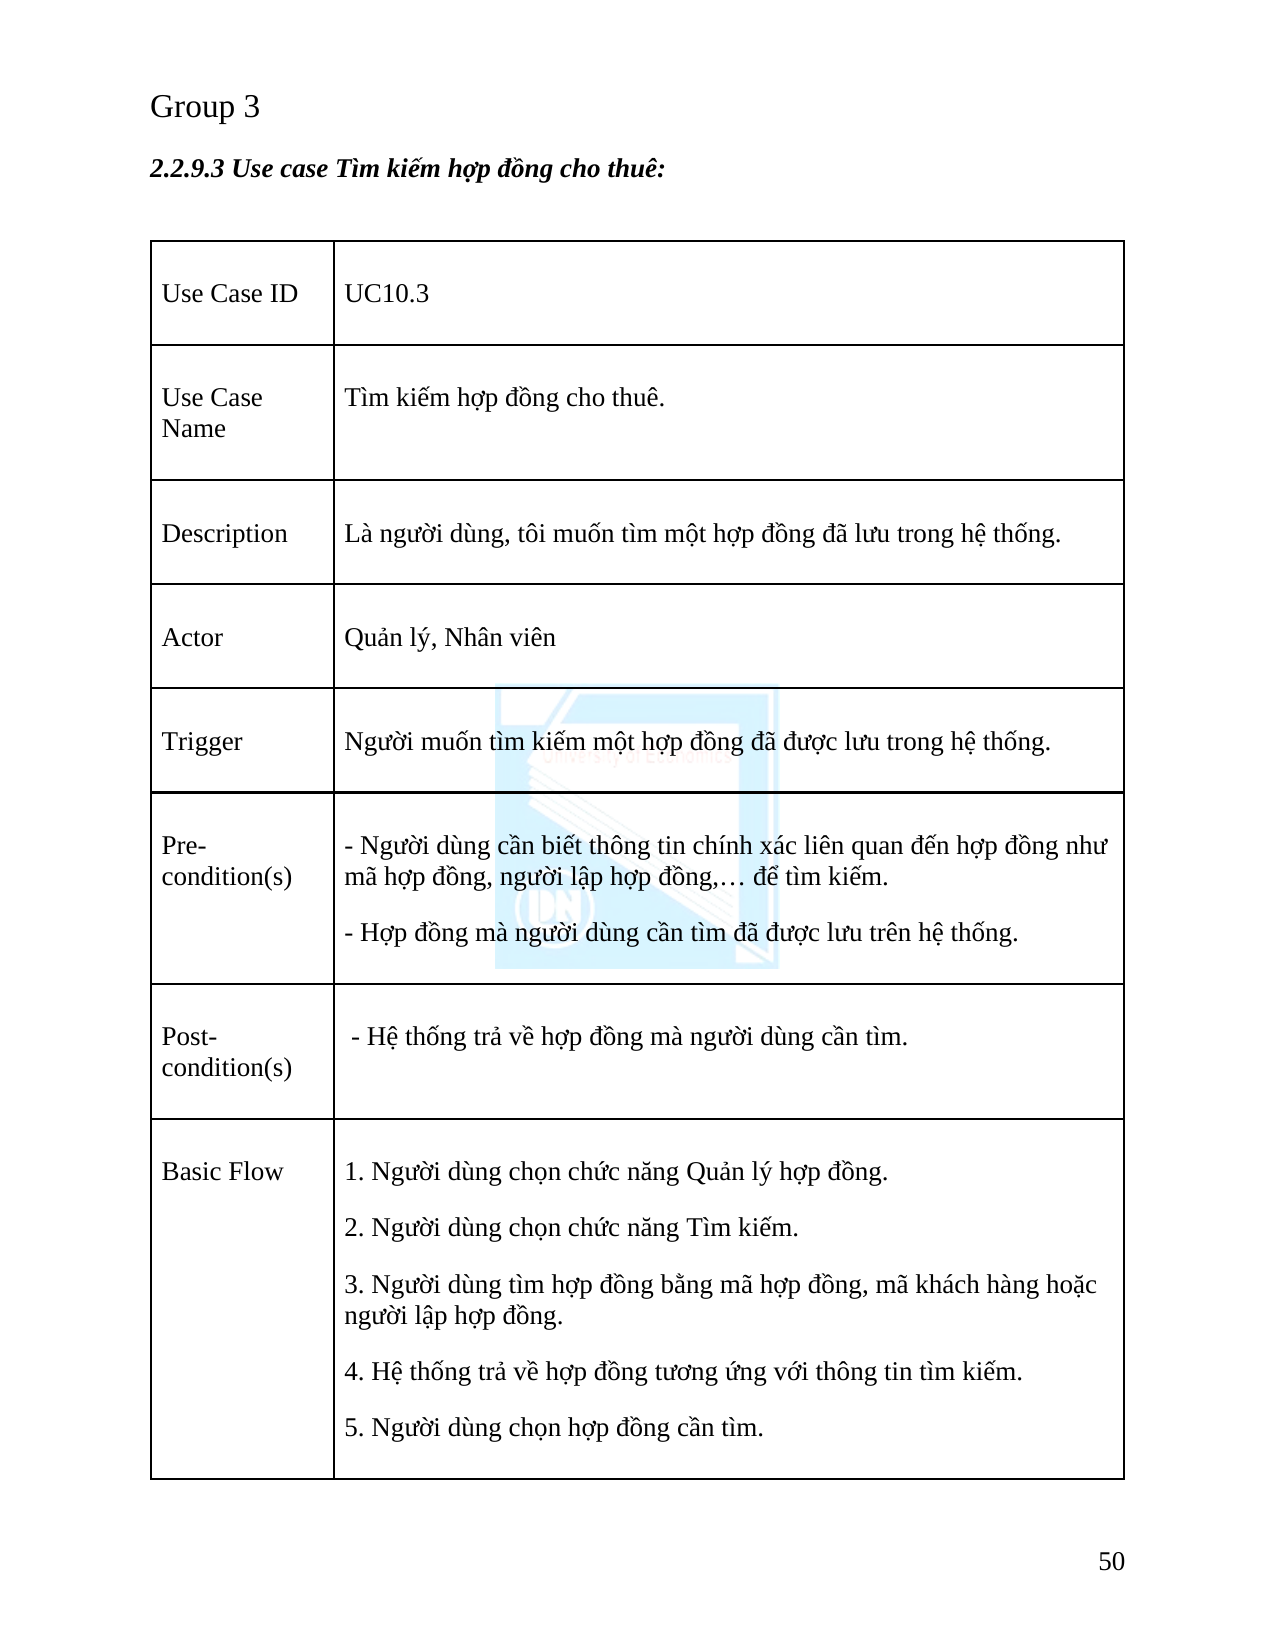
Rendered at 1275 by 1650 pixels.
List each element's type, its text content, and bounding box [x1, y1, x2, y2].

table_cell Actor [152, 585, 333, 687]
table_cell Post-condition(s) [152, 985, 333, 1118]
table_cell 1. Người dùng chọn chức năng Quản lý hợp đồng. 2. Người dùng chọn chức năng Tìm kiếm. 3. Người dùng tìm hợp đồng bằng mã hợp đồng, mã khách hàng hoặc người lập hợp đồng. 4. Hệ thống trả về hợp đồng tương ứng với thông tin tìm kiếm. 5. Người dùng chọn hợp đồng cần tìm. [335, 1120, 1123, 1478]
table_cell Là người dùng, tôi muốn tìm một hợp đồng đã lưu trong hệ thống. [335, 481, 1123, 583]
table_cell Người muốn tìm kiếm một hợp đồng đã được lưu trong hệ thống. [335, 689, 1123, 791]
table_cell Trigger [152, 689, 333, 791]
table_cell Use Case Name [152, 346, 333, 479]
table_cell - Hệ thống trả về hợp đồng mà người dùng cần tìm. [335, 985, 1123, 1118]
table_cell Quản lý, Nhân viên [335, 585, 1123, 687]
table_cell Tìm kiếm hợp đồng cho thuê. [335, 346, 1123, 479]
table_cell Description [152, 481, 333, 583]
table_cell - Người dùng cần biết thông tin chính xác liên quan đến hợp đồng như mã hợp đồng, người lập hợp đồng,… để tìm kiếm. - Hợp đồng mà người dùng cần tìm đã được lưu trên hệ thống. [335, 794, 1123, 983]
table_header Use Case ID [152, 242, 333, 344]
table_cell Pre-condition(s) [152, 794, 333, 983]
table_header UC10.3 [335, 242, 1123, 344]
text 2.2.9.3 Use case Tìm kiếm hợp đồng cho thuê: [150, 153, 1125, 184]
table_cell Basic Flow [152, 1120, 333, 1478]
